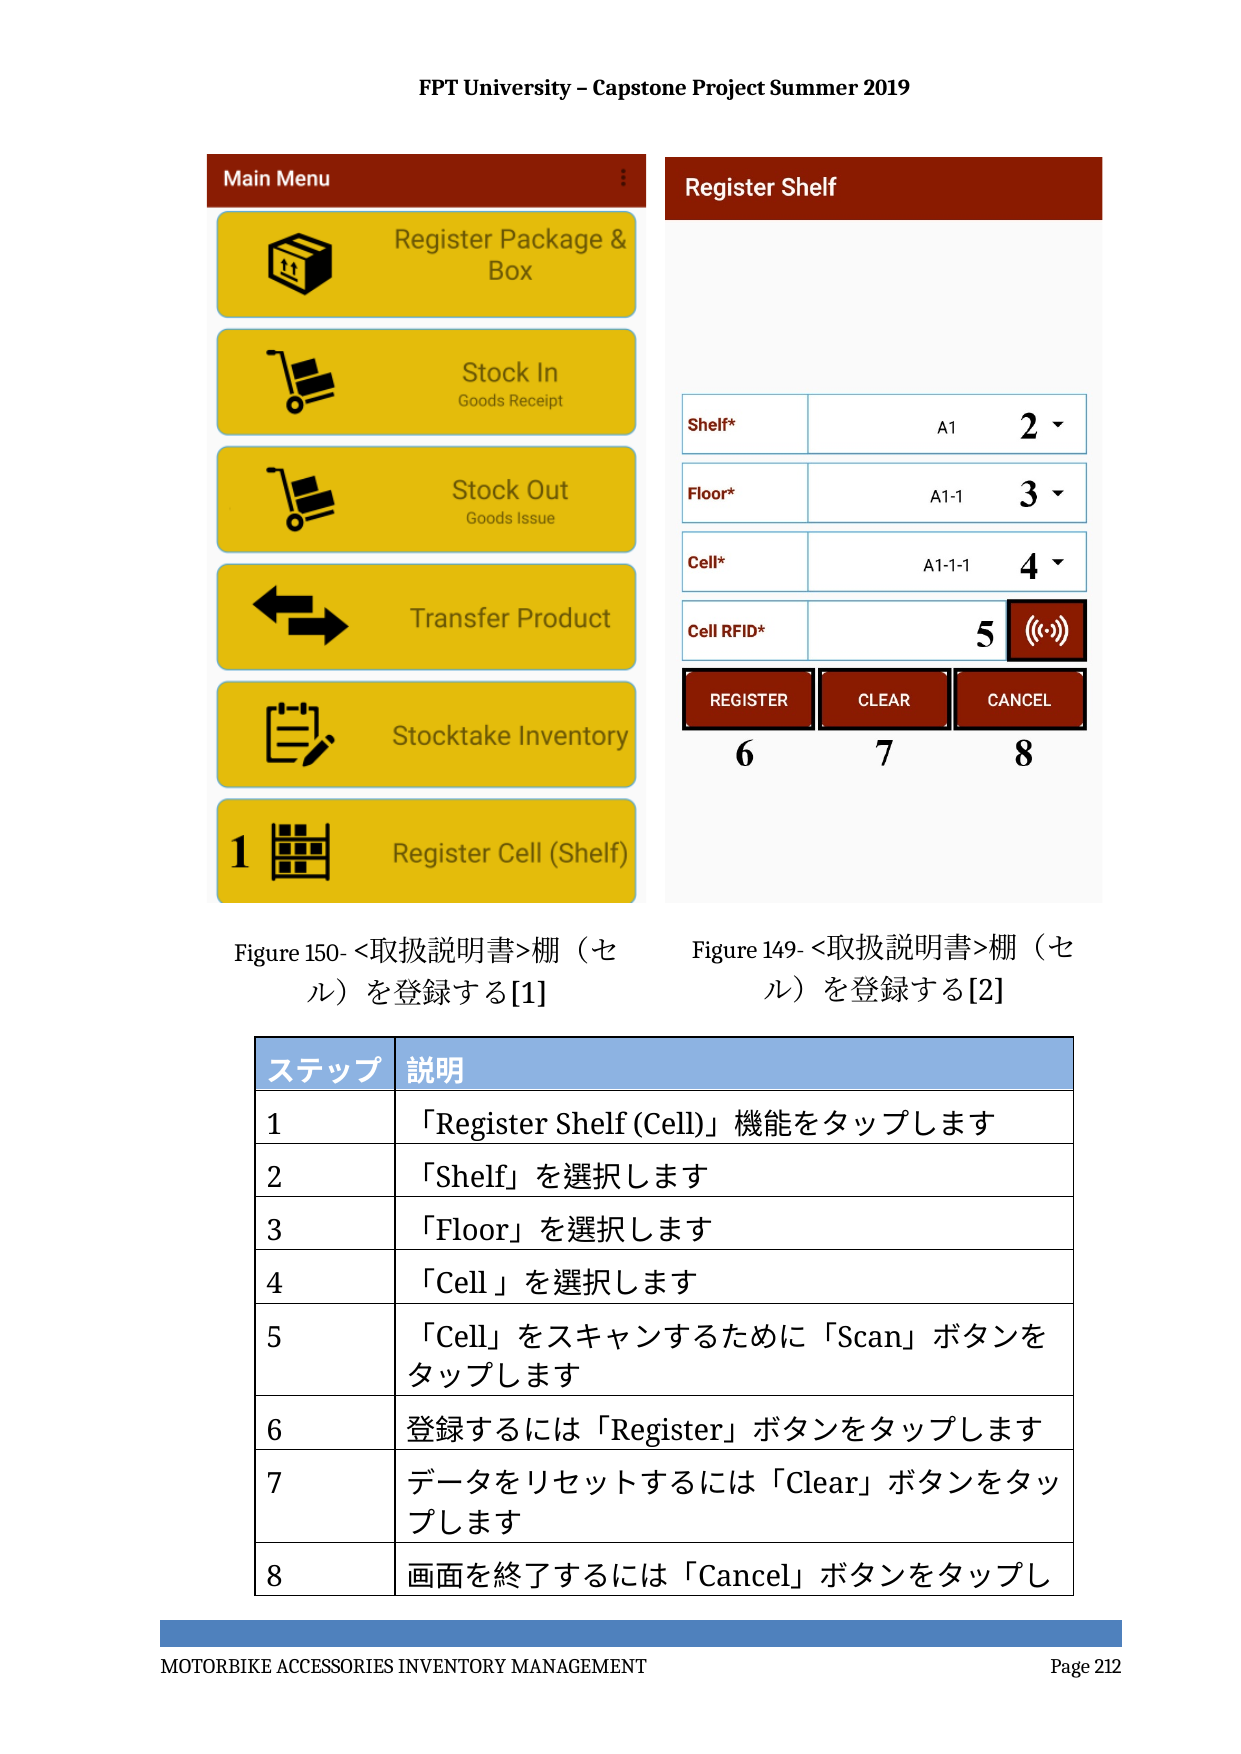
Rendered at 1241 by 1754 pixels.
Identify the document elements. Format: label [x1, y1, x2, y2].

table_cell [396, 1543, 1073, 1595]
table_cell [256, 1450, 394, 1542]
picture [665, 157, 1103, 903]
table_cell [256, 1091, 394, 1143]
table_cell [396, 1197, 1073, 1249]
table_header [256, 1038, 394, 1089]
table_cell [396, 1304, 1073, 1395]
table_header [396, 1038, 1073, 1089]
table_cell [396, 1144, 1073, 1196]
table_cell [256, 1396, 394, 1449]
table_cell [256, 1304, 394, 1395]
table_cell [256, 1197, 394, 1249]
picture [206, 154, 647, 903]
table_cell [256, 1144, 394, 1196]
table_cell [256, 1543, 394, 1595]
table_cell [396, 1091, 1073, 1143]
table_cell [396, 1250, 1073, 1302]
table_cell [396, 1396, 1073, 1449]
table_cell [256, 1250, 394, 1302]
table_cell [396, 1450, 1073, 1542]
